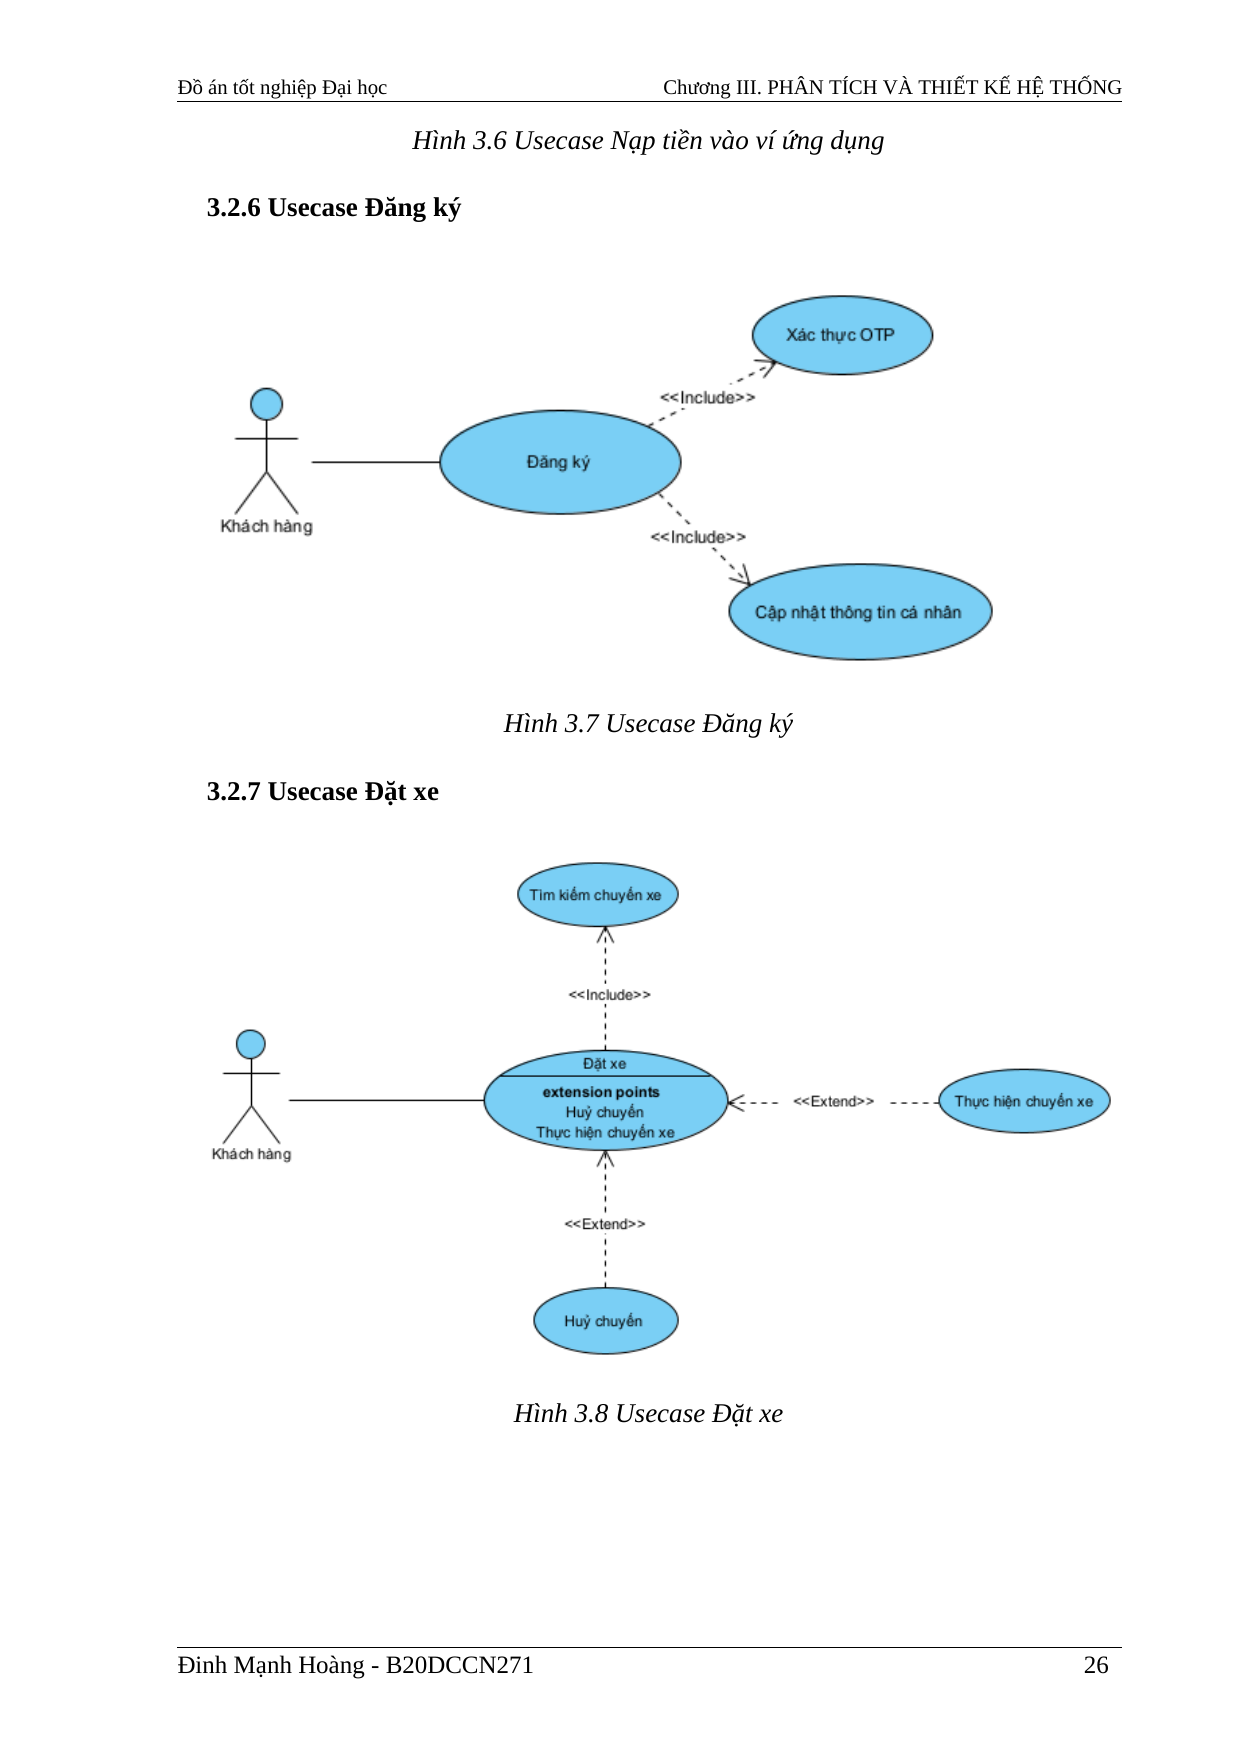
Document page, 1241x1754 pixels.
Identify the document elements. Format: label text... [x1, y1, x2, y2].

picture [177, 842, 1123, 1379]
subtitle Hình 3.8 Usecase Đặt xe [177, 1397, 1122, 1428]
subtitle Hình 3.6 Usecase Nạp tiền vào ví ứng dụng [177, 124, 1122, 155]
subtitle 3.2.6 Usecase Đăng ký [207, 191, 1122, 222]
picture [177, 258, 1018, 689]
subtitle 3.2.7 Usecase Đặt xe [207, 774, 1122, 806]
subtitle Hình 3.7 Usecase Đăng ký [177, 707, 1122, 738]
